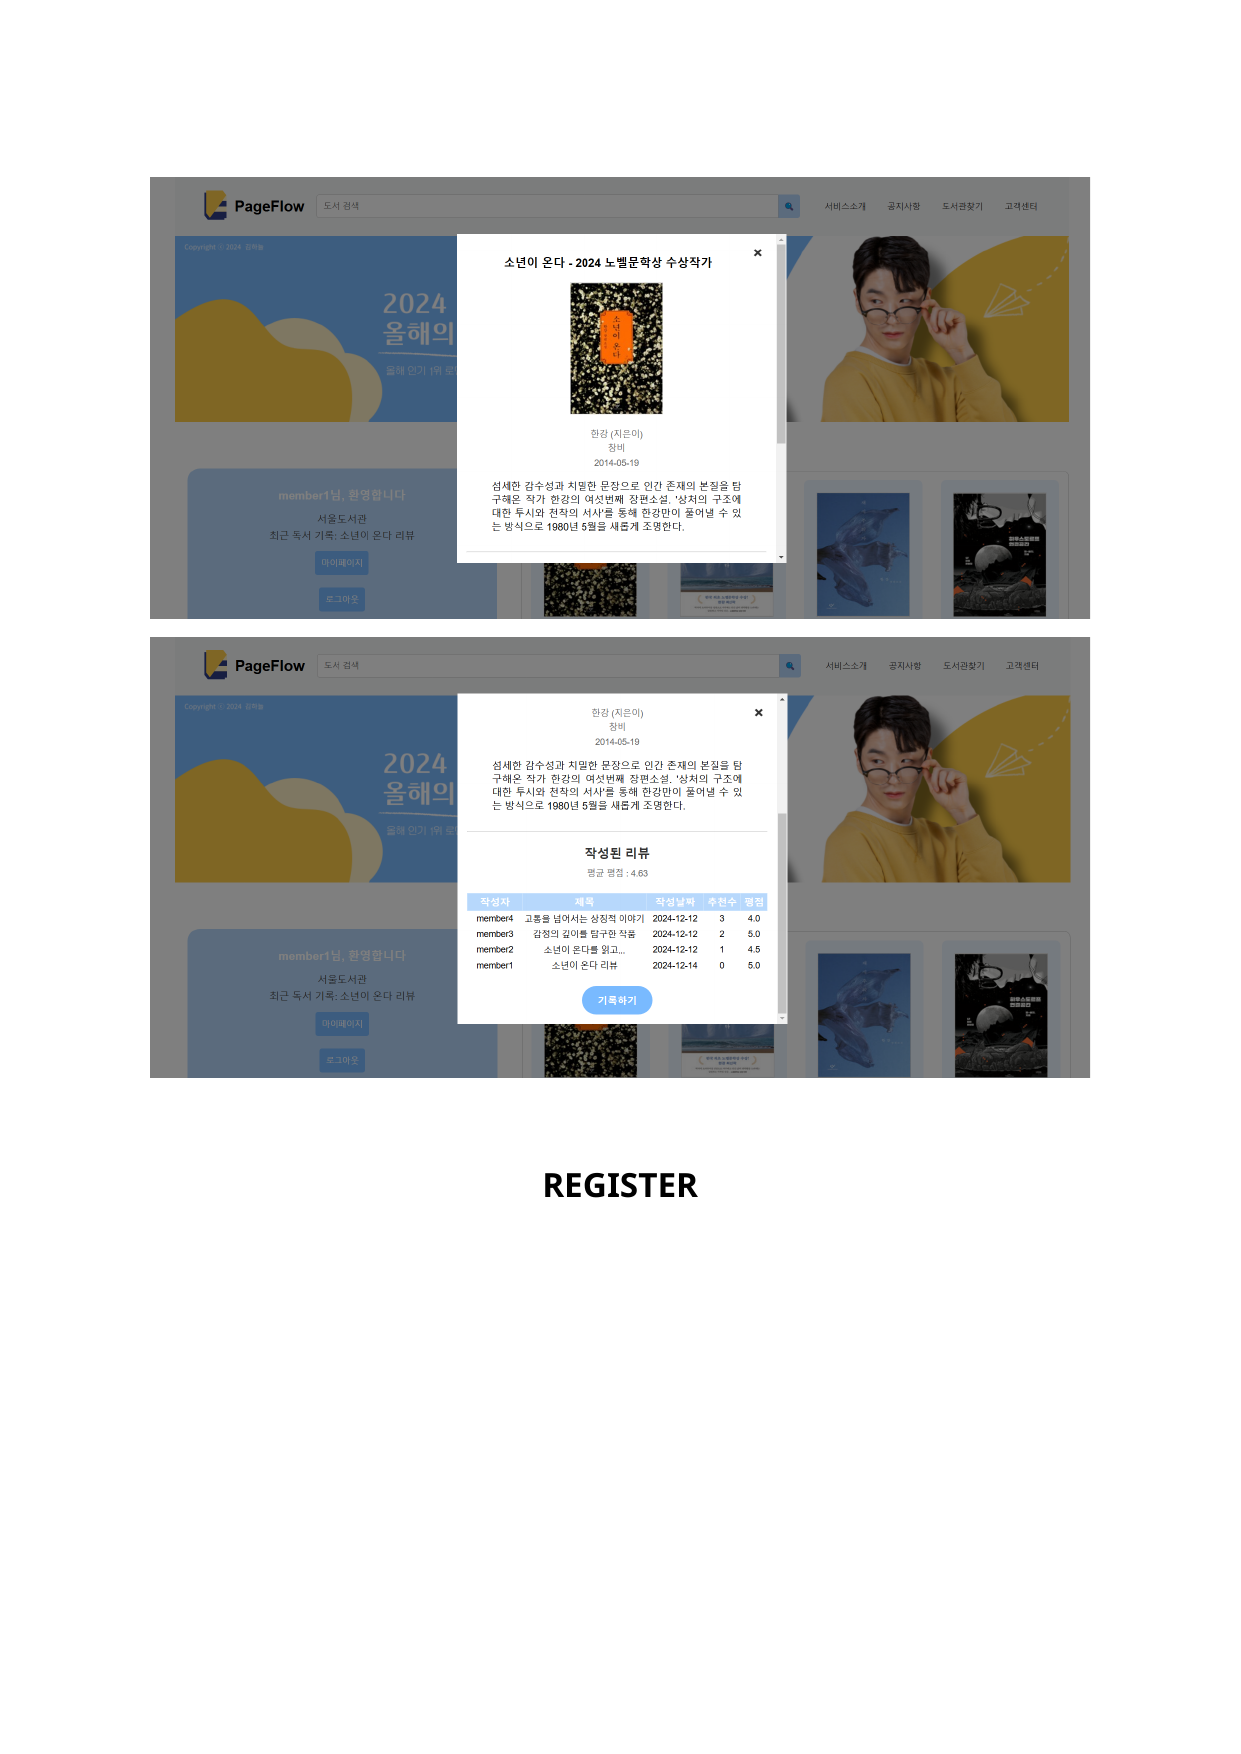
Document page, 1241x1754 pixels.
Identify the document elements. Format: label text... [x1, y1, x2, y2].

text REGISTER [150, 1162, 1090, 1207]
picture [150, 637, 1091, 1078]
picture [150, 177, 1091, 619]
